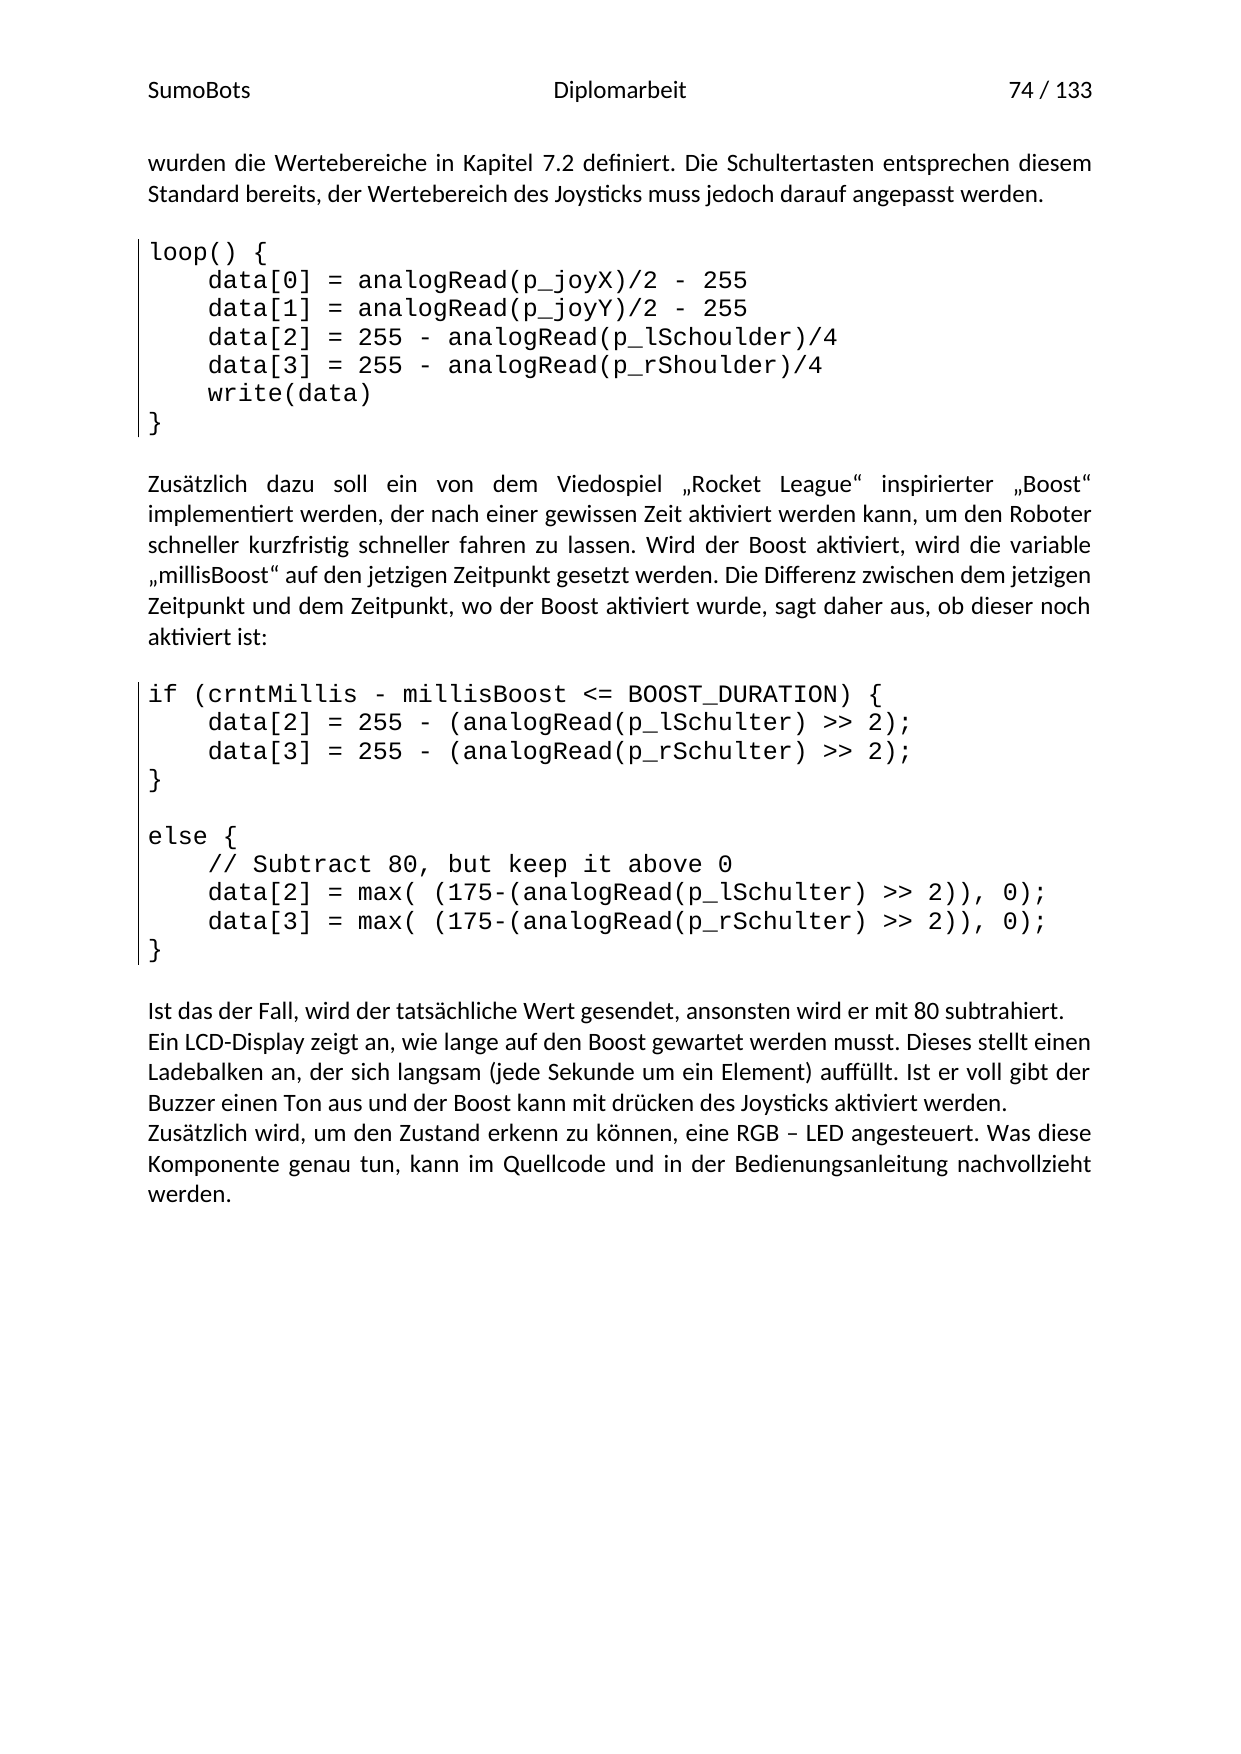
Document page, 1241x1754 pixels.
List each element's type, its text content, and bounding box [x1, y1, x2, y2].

text data[3] = 255 - analogRead(p_rShoulder)/4 [148, 352, 1093, 381]
text data[2] = 255 - (analogRead(p_lSchulter) >> 2); [148, 710, 1093, 738]
text data[3] = 255 - (analogRead(p_rSchulter) >> 2); [148, 738, 1093, 767]
text data[3] = max( (175-(analogRead(p_rSchulter) >> 2)), 0); [148, 908, 1093, 937]
text } [148, 409, 1093, 437]
text Zusätzlich dazu soll ein von dem Viedospiel „Rocket League“ inspirierter „Boost“ implementiert werden, der nach einer gewissen Zeit aktiviert werden kann, um den Roboter schneller kurzfristig schneller fahren zu lassen. Wird der Boost aktiviert, wird die variable „millisBoost“ auf den jetzigen Zeitpunkt gesetzt werden. Die Differenz zwischen dem jetzigen Zeitpunkt und dem Zeitpunkt, wo der Boost aktiviert wurde, sagt daher aus, ob dieser noch aktiviert ist: [148, 468, 1093, 651]
text } [148, 937, 1093, 965]
text } [148, 767, 1093, 795]
text write(data) [148, 381, 1093, 409]
text Ist das der Fall, wird der tatsächliche Wert gesendet, ansonsten wird er mit 80 subtrahiert. [148, 996, 1093, 1026]
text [148, 148, 1093, 209]
text data[1] = analogRead(p_joyY)/2 - 255 [148, 296, 1093, 324]
text if (crntMillis - millisBoost <= BOOST_DURATION) { [148, 682, 1093, 710]
text Ein LCD-Display zeigt an, wie lange auf den Boost gewartet werden musst. Dieses stellt einen Ladebalken an, der sich langsam (jede Sekunde um ein Element) auffüllt. Ist er voll gibt der Buzzer einen Ton aus und der Boost kann mit drücken des Joysticks aktiviert werden. [148, 1026, 1093, 1118]
text // Subtract 80, but keep it above 0 [148, 852, 1093, 880]
text loop() { [148, 239, 1093, 267]
text data[0] = analogRead(p_joyX)/2 - 255 [148, 267, 1093, 296]
text data[2] = max( (175-(analogRead(p_lSchulter) >> 2)), 0); [148, 880, 1093, 908]
text data[2] = 255 - analogRead(p_lSchoulder)/4 [148, 324, 1093, 352]
text else { [148, 823, 1093, 852]
text Zusätzlich wird, um den Zustand erkenn zu können, eine RGB – LED angesteuert. Was diese Komponente genau tun, kann im Quellcode und in der Bedienungsanleitung nachvollzieht werden. [148, 1118, 1093, 1209]
